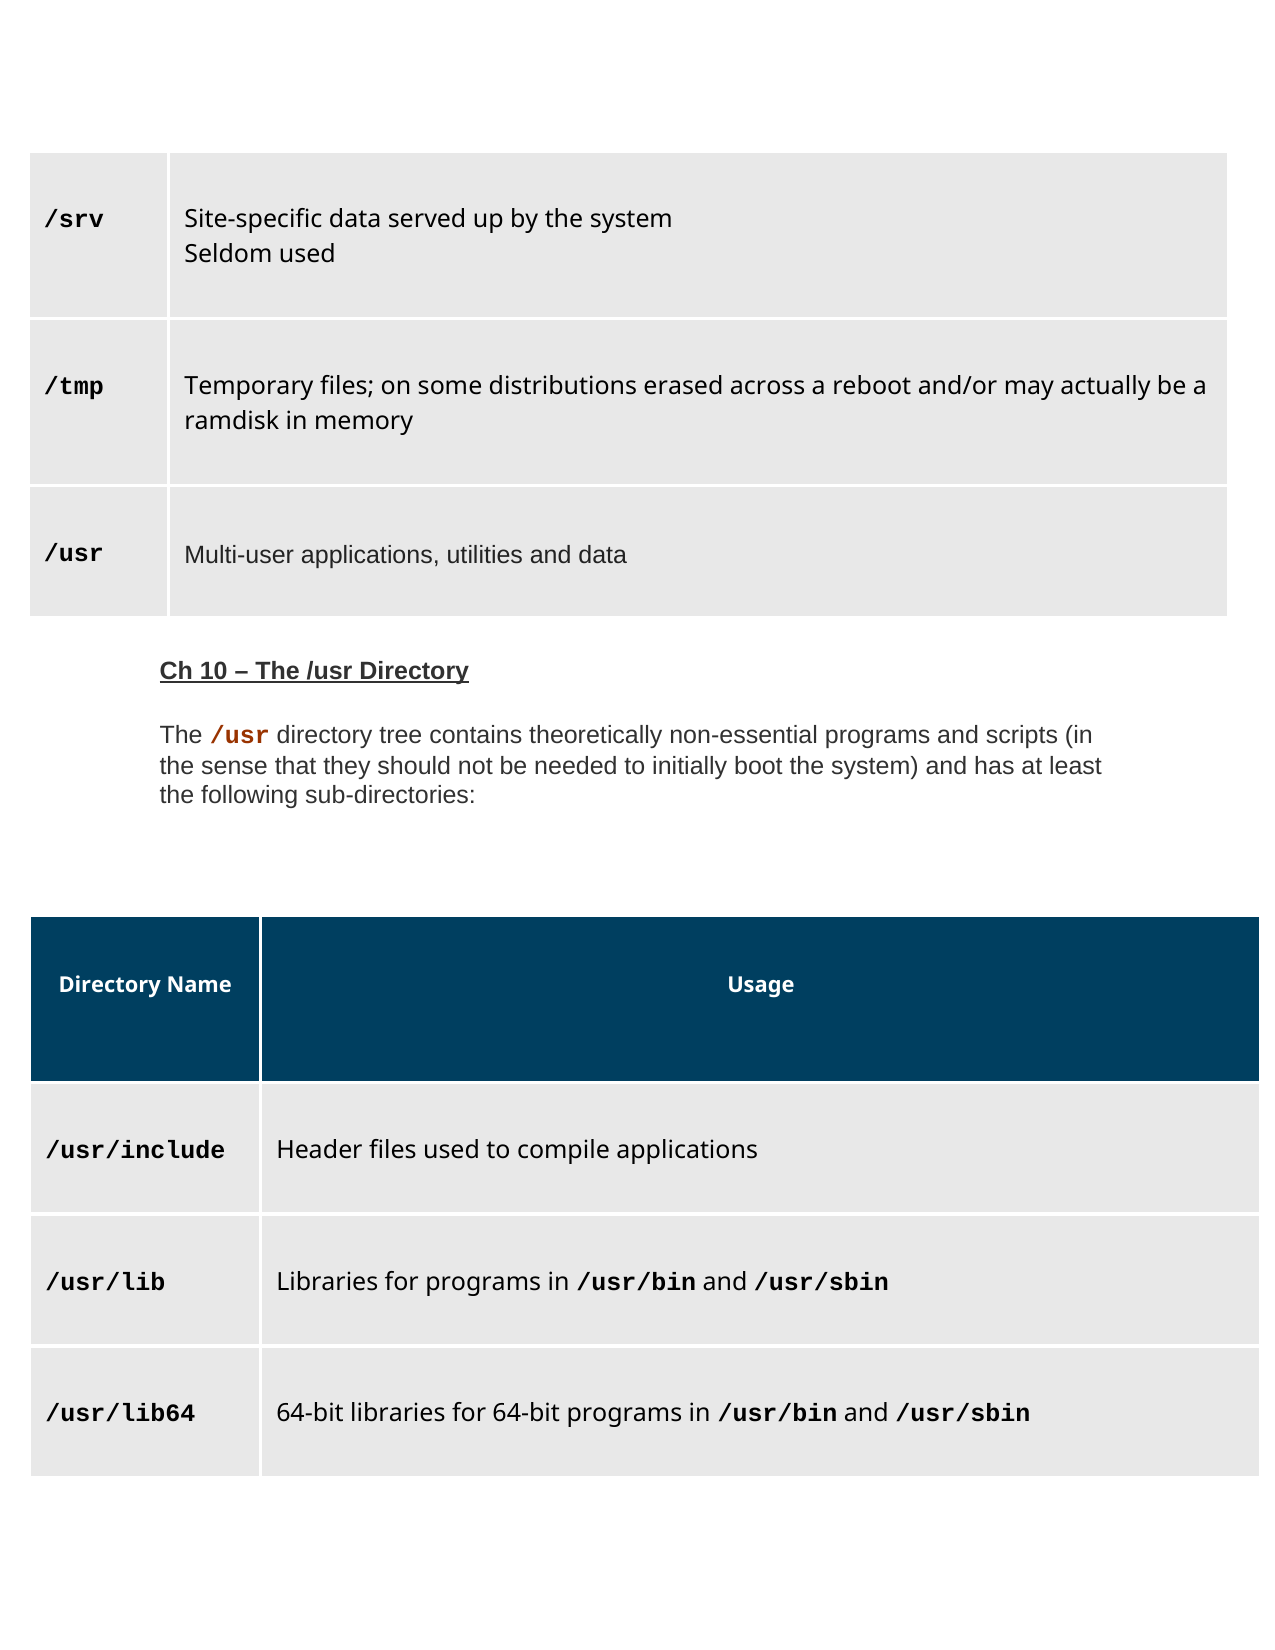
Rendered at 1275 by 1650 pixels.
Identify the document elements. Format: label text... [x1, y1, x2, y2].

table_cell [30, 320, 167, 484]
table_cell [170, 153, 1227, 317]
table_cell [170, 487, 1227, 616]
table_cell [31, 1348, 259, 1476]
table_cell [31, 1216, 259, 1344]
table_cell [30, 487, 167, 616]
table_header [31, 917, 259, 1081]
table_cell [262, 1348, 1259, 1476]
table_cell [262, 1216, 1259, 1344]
text The /usr directory tree contains theoretically non-essential programs and scripts (in the sense that they should not be needed to initially boot the system) and has at least the following sub-directories: [159, 720, 1125, 809]
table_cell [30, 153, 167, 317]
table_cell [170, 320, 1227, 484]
text Ch 10 – The /usr Directory [159, 650, 1125, 685]
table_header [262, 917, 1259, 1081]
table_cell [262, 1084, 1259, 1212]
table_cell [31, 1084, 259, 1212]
